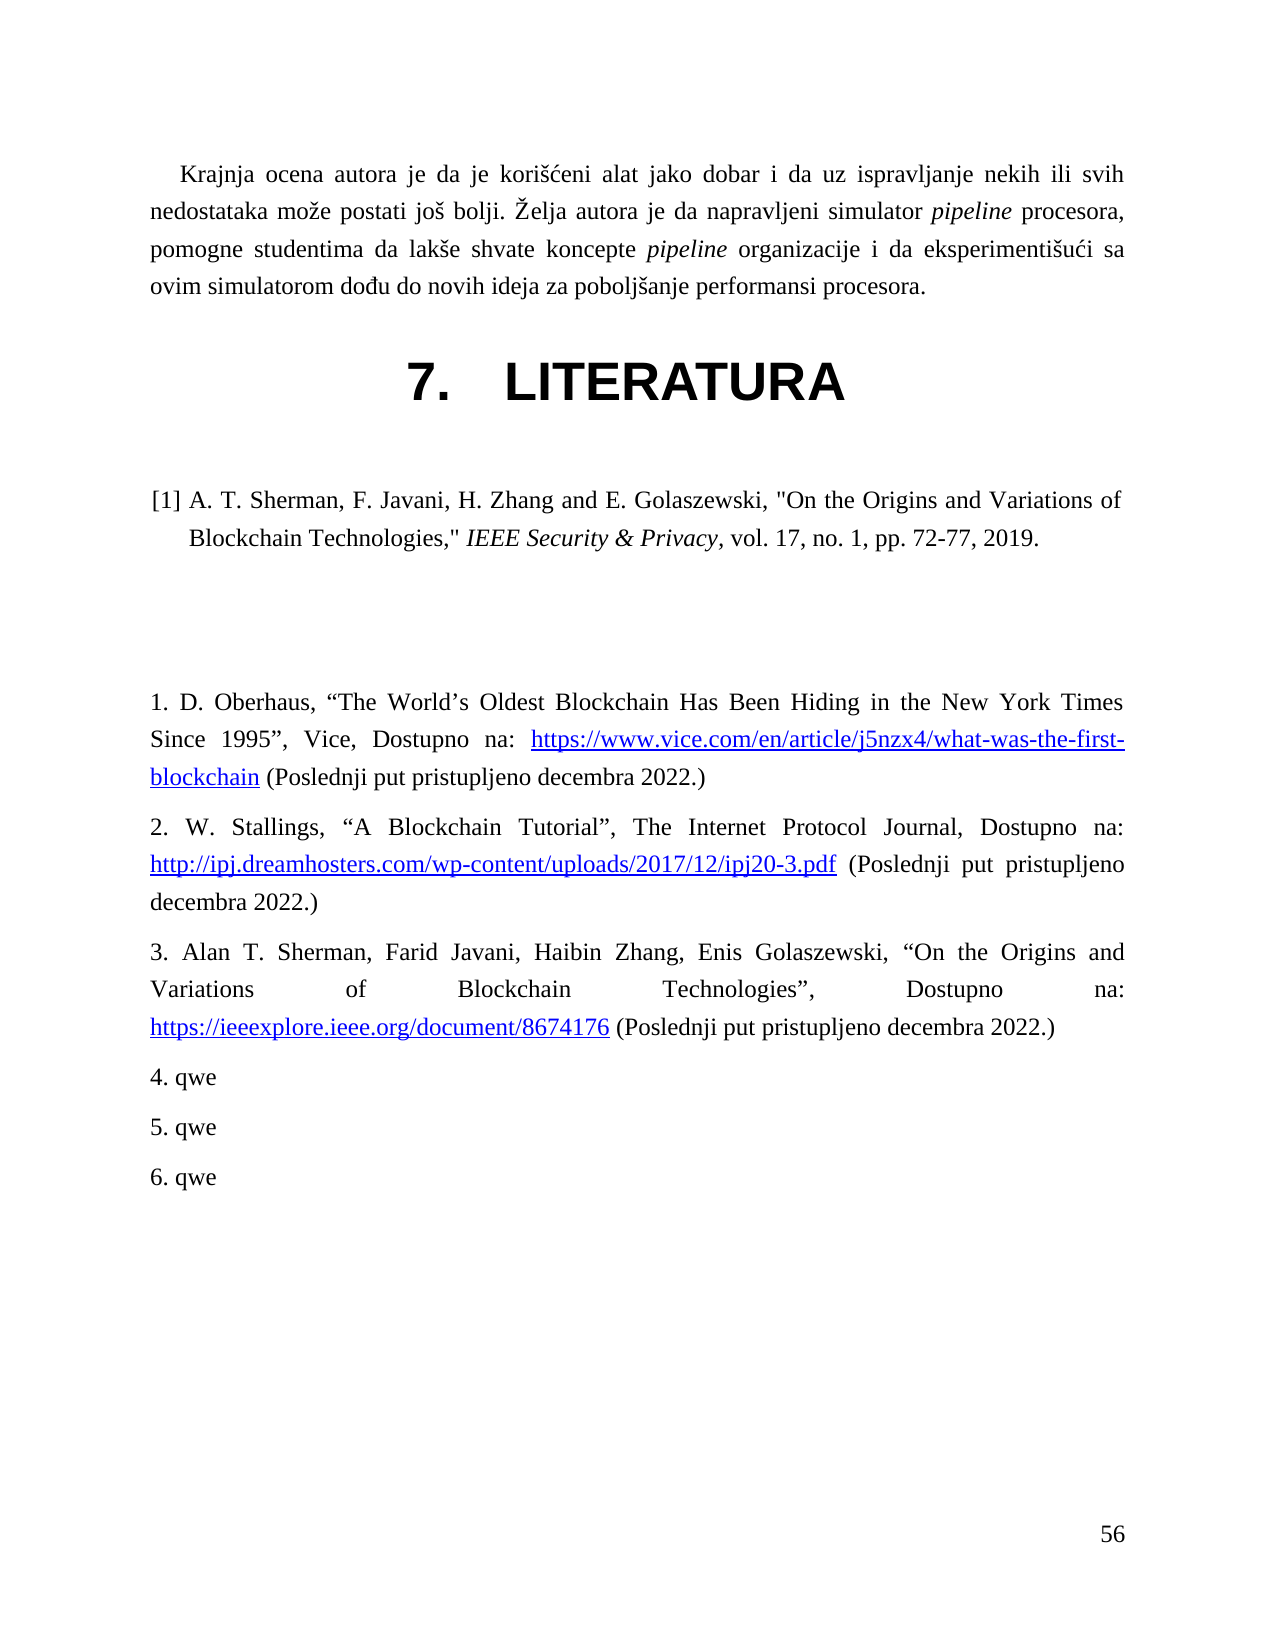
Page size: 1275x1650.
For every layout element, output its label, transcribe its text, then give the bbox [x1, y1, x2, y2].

text Krajnja ocena autora je da je korišćeni alat jako dobar i da uz ispravljanje nekih ili svih nedostataka može postati još bolji. Želja autora je da napravljeni simulator pipeline procesora, pomogne studentima da lakše shvate koncepte pipeline organizacije i da eksperimentišući sa ovim simulatorom dođu do novih ideja za poboljšanje performansi procesora. [150, 150, 1125, 300]
text 1. D. Oberhaus, “The World’s Oldest Blockchain Has Been Hiding in the New York Times Since 1995”, Vice, Dostupno na: https://www.vice.com/en/article/j5nzx4/what-was-the-first-blockchain (Poslednji put pristupljeno decembra 2022.) [150, 678, 1125, 790]
text 2. W. Stallings, “A Blockchain Tutorial”, The Internet Protocol Journal, Dostupno na: http://ipj.dreamhosters.com/wp-content/uploads/2017/12/ipj20-3.pdf (Poslednji put pristupljeno decembra 2022.) [150, 803, 1125, 915]
text 5. qwe [150, 1103, 1125, 1140]
text 6. qwe [150, 1153, 1125, 1190]
text 3. Alan T. Sherman, Farid Javani, Haibin Zhang, Enis Golaszewski, “On the Origins and Variations of Blockchain Technologies”, Dostupno na: https://ieeexplore.ieee.org/document/8674176 (Poslednji put pristupljeno decembra 2022.) [150, 928, 1125, 1040]
text 4. qwe [150, 1053, 1125, 1090]
